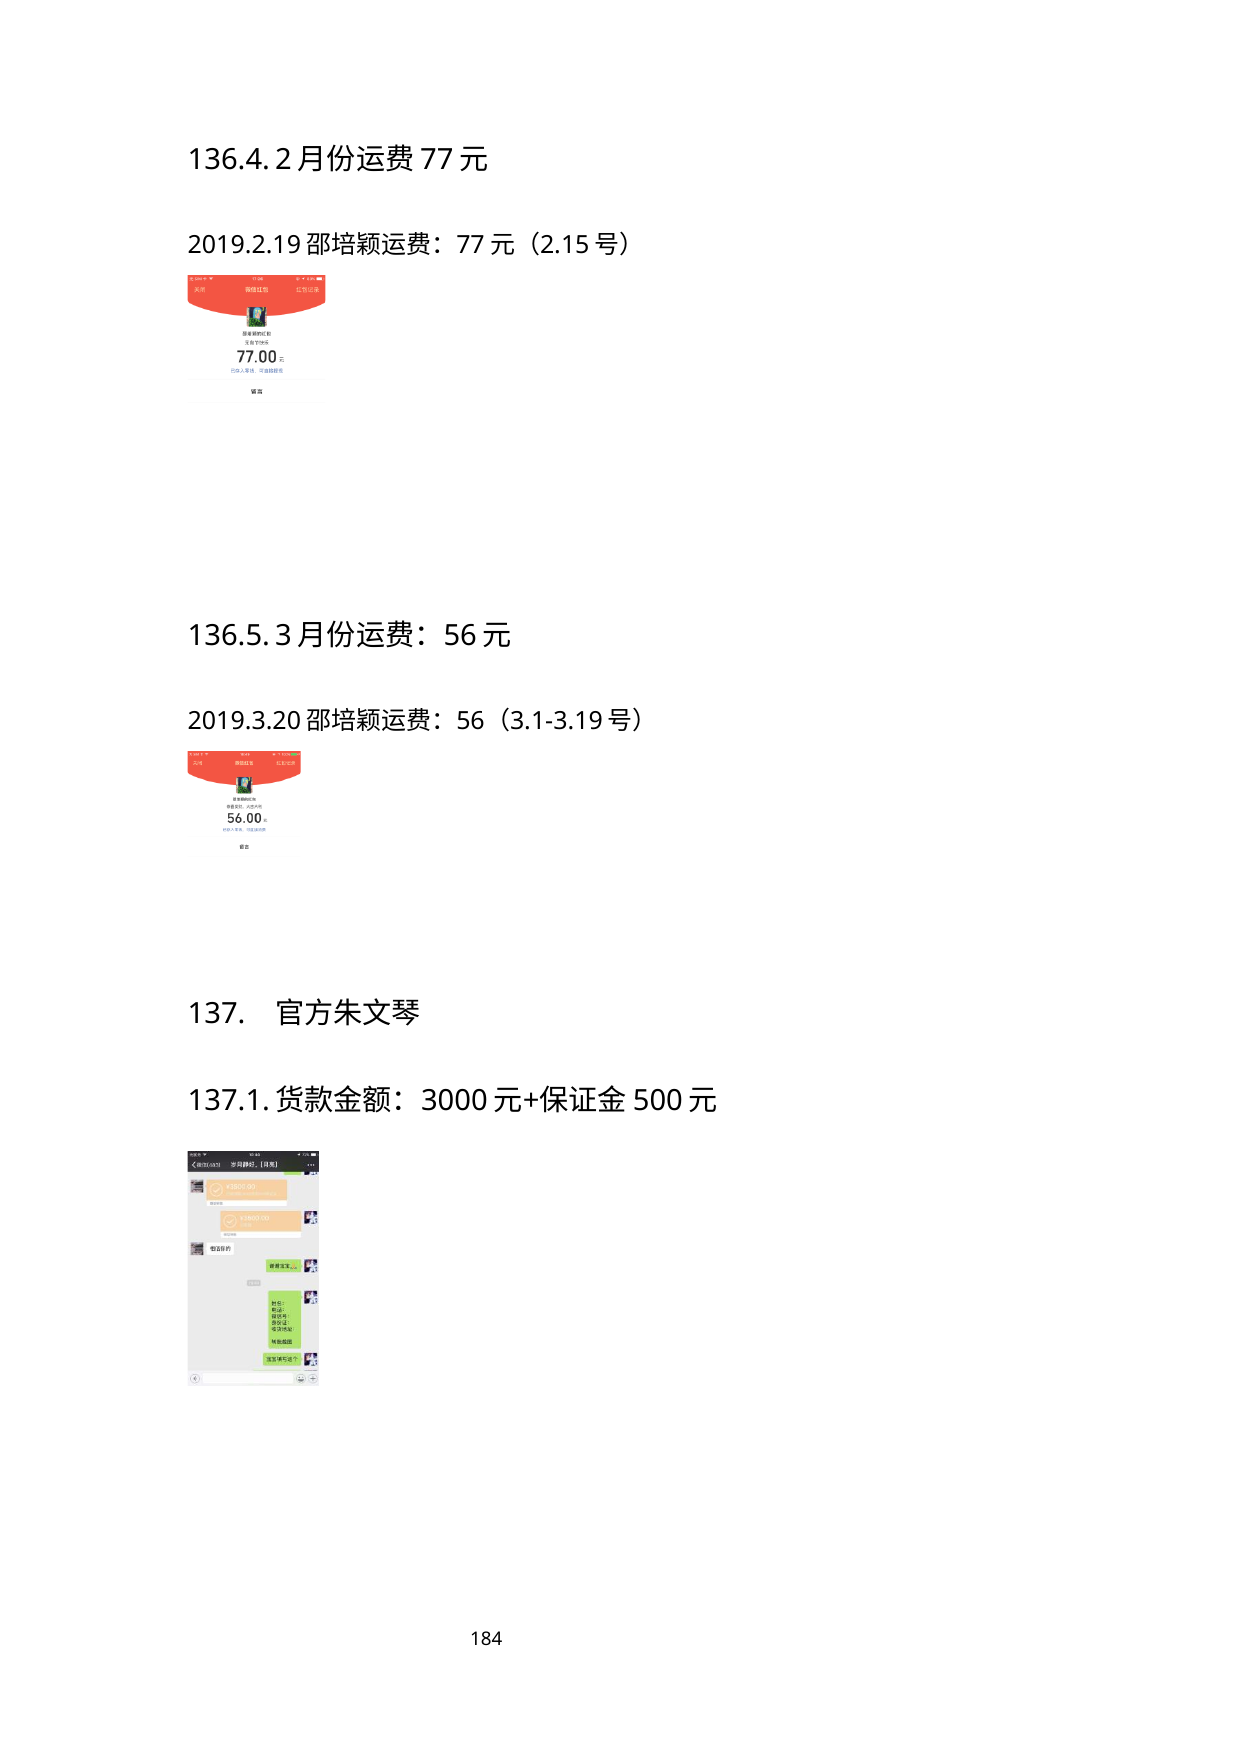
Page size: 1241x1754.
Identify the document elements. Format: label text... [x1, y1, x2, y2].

picture [187, 1151, 319, 1386]
subtitle 官方朱文琴 [187, 979, 1053, 1044]
text 2019.3.20邵培颖运费：56（3.1-3.19号） [187, 686, 1053, 751]
subtitle 3月份运费：56元 [187, 600, 1053, 665]
subtitle 货款金额：3000元+保证金500元 [187, 1065, 1053, 1130]
text 2019.2.19邵培颖运费：77元（2.15号） [187, 210, 1053, 275]
subtitle 2月份运费77元 [187, 124, 1053, 189]
picture [187, 275, 326, 521]
picture [187, 751, 301, 953]
